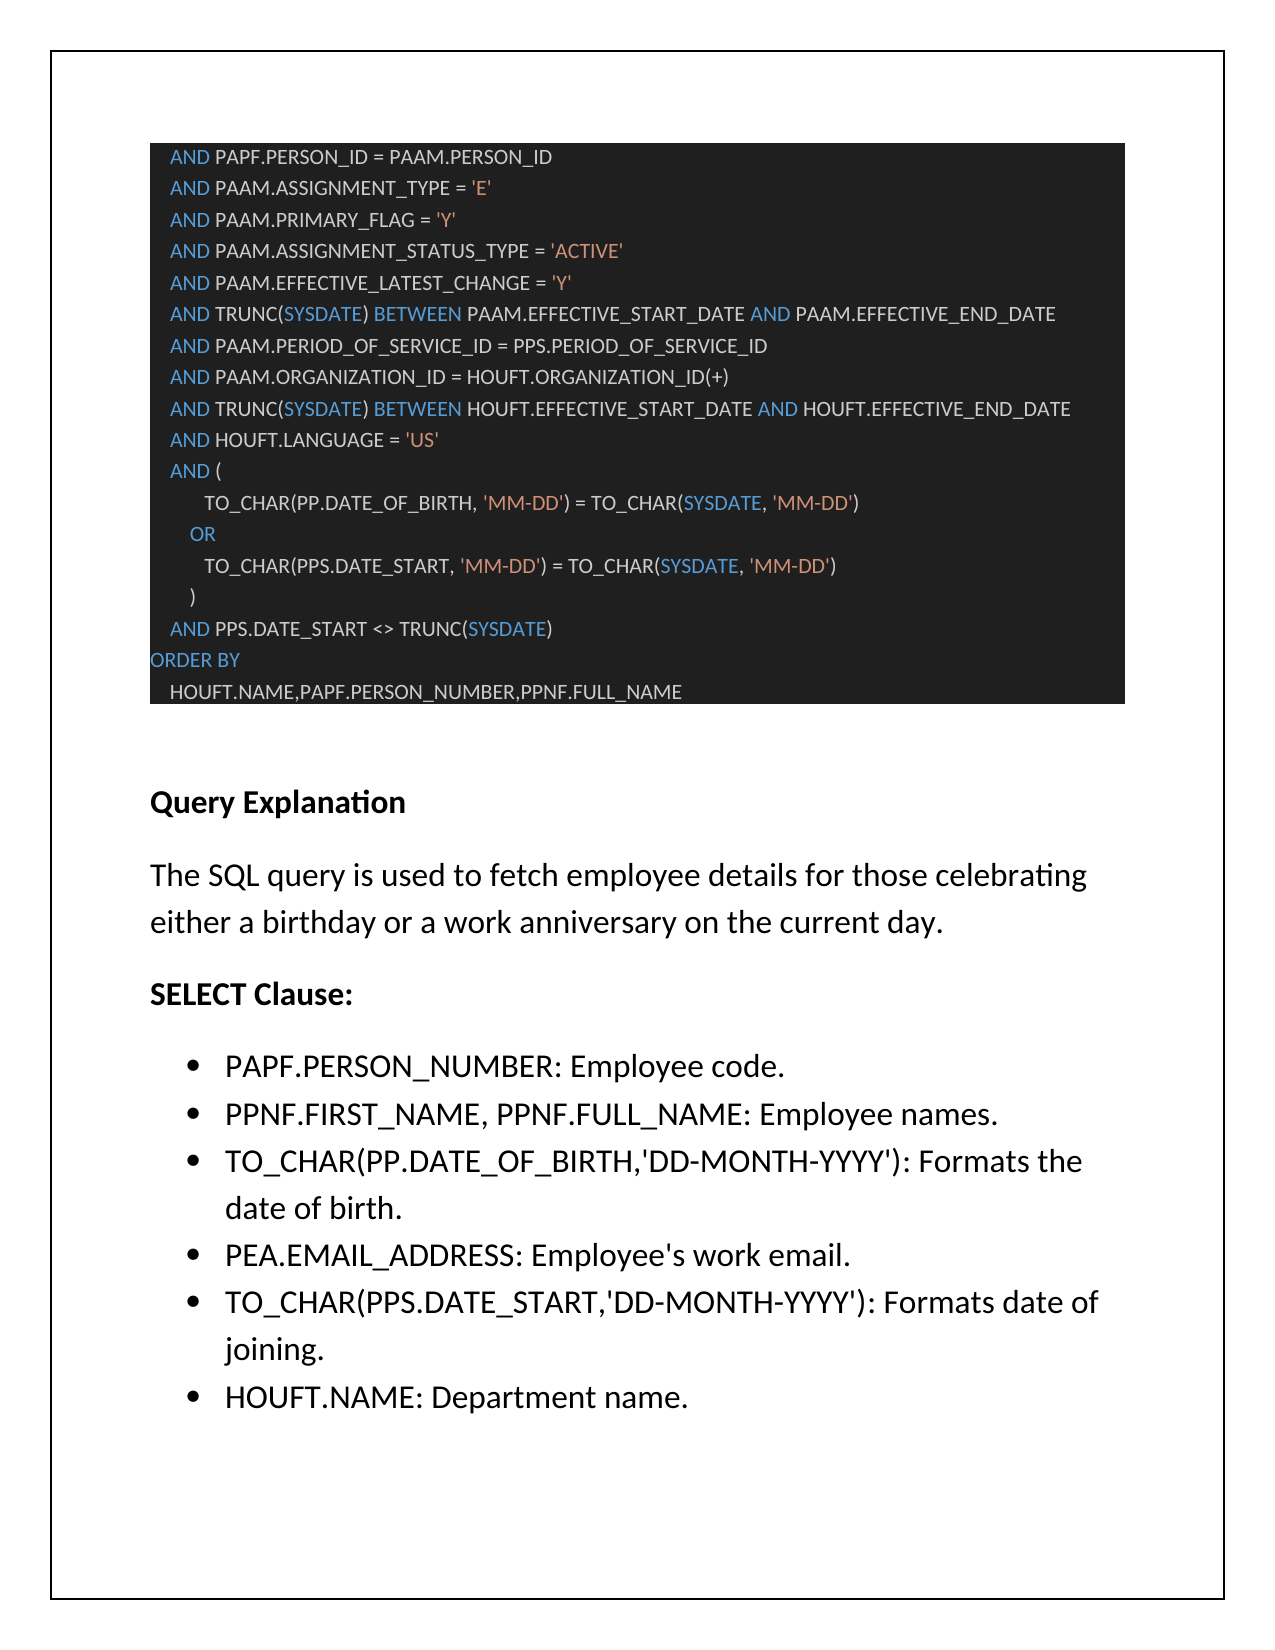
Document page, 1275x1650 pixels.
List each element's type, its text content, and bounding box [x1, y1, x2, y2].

text TO_CHAR(PP.DATE_OF_BIRTH, 'MM-DD') = TO_CHAR(SYSDATE, 'MM-DD') [150, 489, 1125, 516]
text OR [150, 521, 1125, 547]
list PPNF.FIRST_NAME, PPNF.FULL_NAME: Employee names. [187, 1092, 1125, 1133]
text AND TRUNC(SYSDATE) BETWEEN PAAM.EFFECTIVE_START_DATE AND PAAM.EFFECTIVE_END_DATE [150, 300, 1125, 327]
text AND ( [150, 458, 1125, 484]
text AND PAAM.EFFECTIVE_LATEST_CHANGE = 'Y' [150, 269, 1125, 296]
text AND PAAM.PERIOD_OF_SERVICE_ID = PPS.PERIOD_OF_SERVICE_ID [150, 332, 1125, 358]
text AND PPS.DATE_START <> TRUNC(SYSDATE) [150, 615, 1125, 642]
list TO_CHAR(PPS.DATE_START,'DD-MONTH-YYYY'): Formats date of joining. [187, 1281, 1125, 1369]
text The SQL query is used to fetch employee details for those celebrating either a birthday or a work anniversary on the current day. [150, 854, 1125, 942]
text AND PAAM.PRIMARY_FLAG = 'Y' [150, 206, 1125, 233]
text ORDER BY [150, 646, 1125, 673]
text Query Explanation [150, 782, 1125, 822]
text AND HOUFT.LANGUAGE = 'US' [150, 426, 1125, 453]
text SELECT Clause: [150, 973, 1125, 1014]
list TO_CHAR(PP.DATE_OF_BIRTH,'DD-MONTH-YYYY'): Formats the date of birth. [187, 1140, 1125, 1228]
list PEA.EMAIL_ADDRESS: Employee's work email. [187, 1234, 1125, 1275]
text ) [150, 583, 1125, 610]
list HOUFT.NAME: Department name. [187, 1376, 1125, 1416]
text AND PAAM.ORGANIZATION_ID = HOUFT.ORGANIZATION_ID(+) [150, 363, 1125, 390]
list PAPF.PERSON_NUMBER: Employee code. [187, 1045, 1125, 1086]
text AND PAPF.PERSON_ID = PAAM.PERSON_ID [150, 143, 1125, 170]
text HOUFT.NAME,PAPF.PERSON_NUMBER,PPNF.FULL_NAME [150, 678, 1125, 704]
text AND PAAM.ASSIGNMENT_STATUS_TYPE = 'ACTIVE' [150, 237, 1125, 264]
text AND PAAM.ASSIGNMENT_TYPE = 'E' [150, 174, 1125, 201]
text AND TRUNC(SYSDATE) BETWEEN HOUFT.EFFECTIVE_START_DATE AND HOUFT.EFFECTIVE_END_DATE [150, 395, 1125, 421]
text TO_CHAR(PPS.DATE_START, 'MM-DD') = TO_CHAR(SYSDATE, 'MM-DD') [150, 552, 1125, 579]
